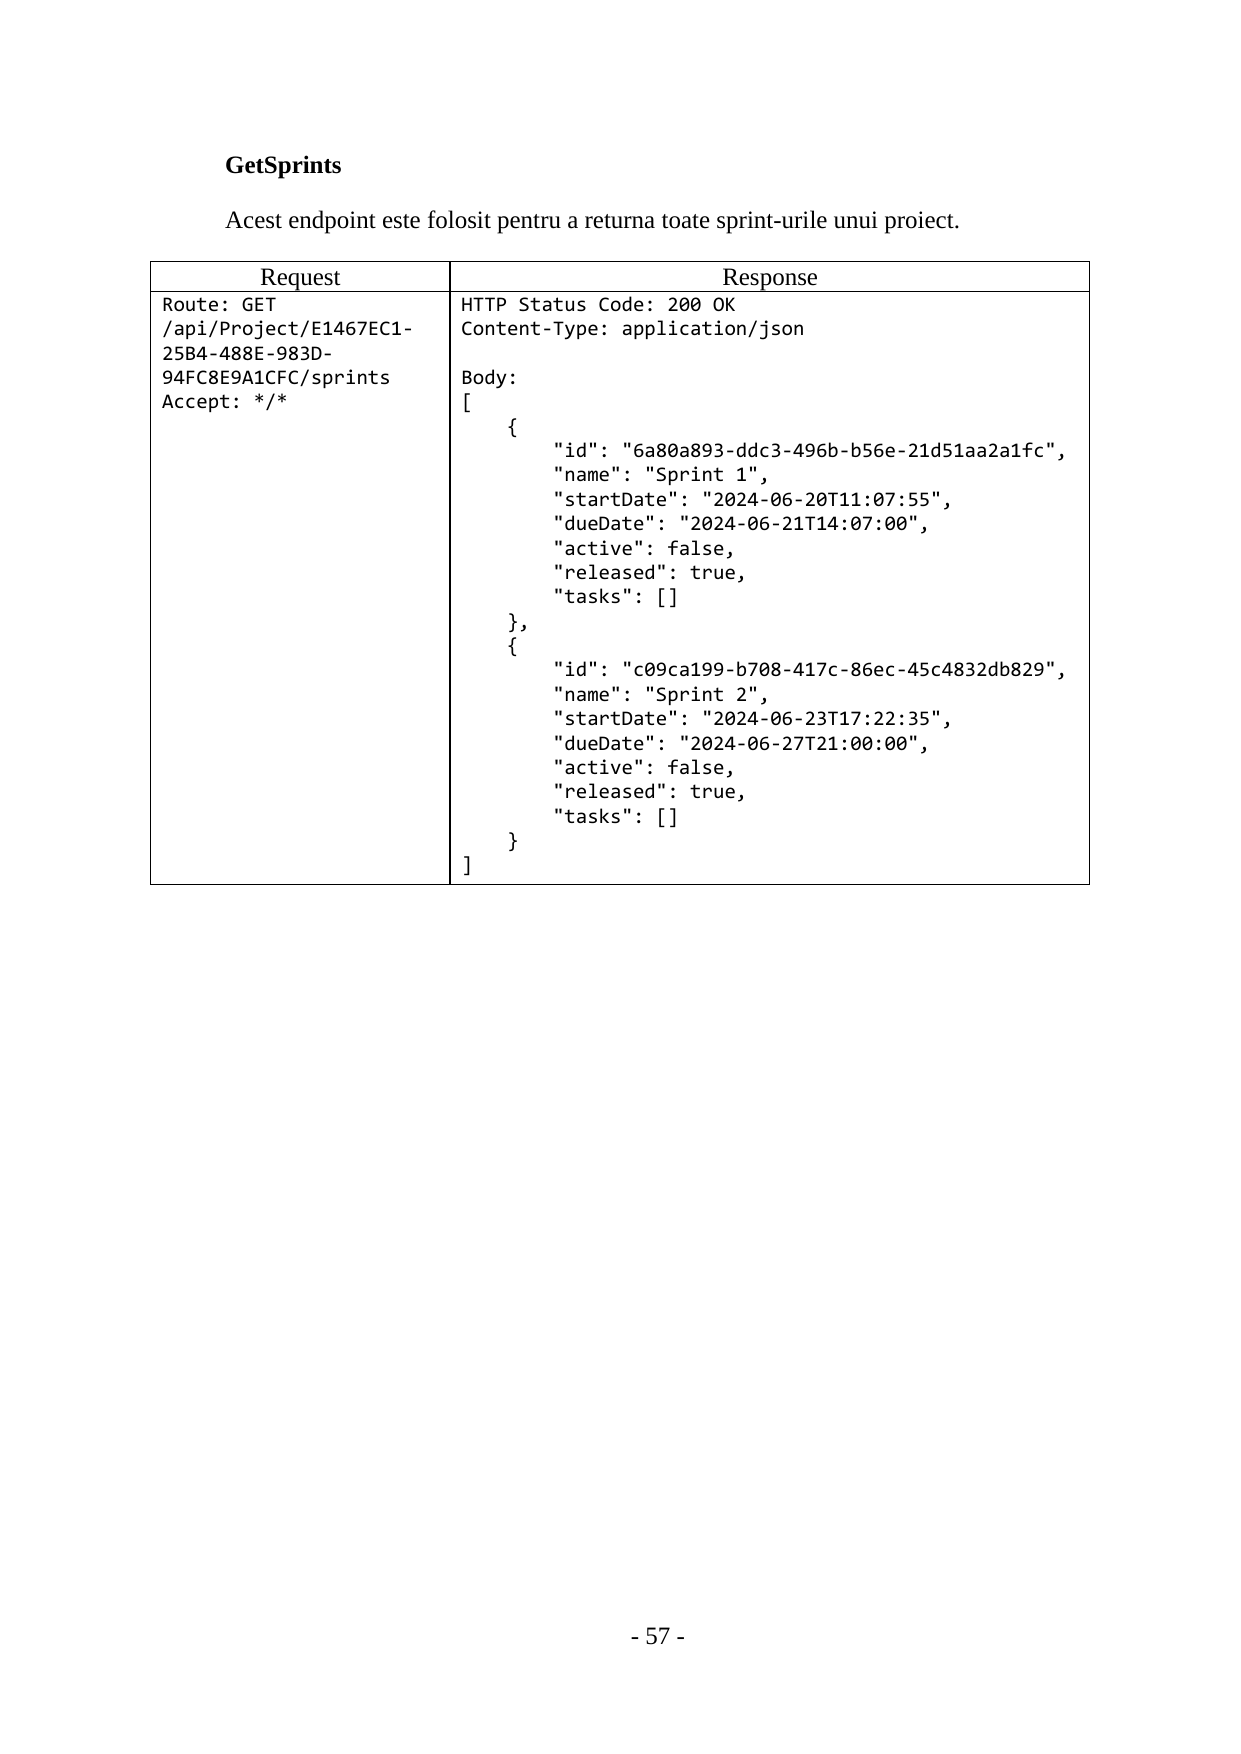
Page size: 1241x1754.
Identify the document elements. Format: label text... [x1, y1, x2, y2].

table_cell HTTP Status Code: 200 OK Content-Type: application/json Body: [ { "id": "6a80a893-ddc3-496b-b56e-21d51aa2a1fc", "name": "Sprint 1", "startDate": "2024-06-20T11:07:55", "dueDate": "2024-06-21T14:07:00", "active": false, "released": true, "tasks": [] }, { "id": "c09ca199-b708-417c-86ec-45c4832db829", "name": "Sprint 2", "startDate": "2024-06-23T17:22:35", "dueDate": "2024-06-27T21:00:00", "active": false, "released": true, "tasks": [] } ] [451, 292, 1089, 883]
table_header Response [451, 262, 1089, 291]
table_cell Route: GET /api/Project/E1467EC1-25B4-488E-983D-94FC8E9A1CFC/sprints Accept: */* [151, 292, 449, 883]
text Acest endpoint este folosit pentru a returna toate sprint-urile unui proiect. [150, 206, 1090, 234]
table_header Request [151, 262, 449, 291]
text GetSprints [150, 150, 1090, 179]
